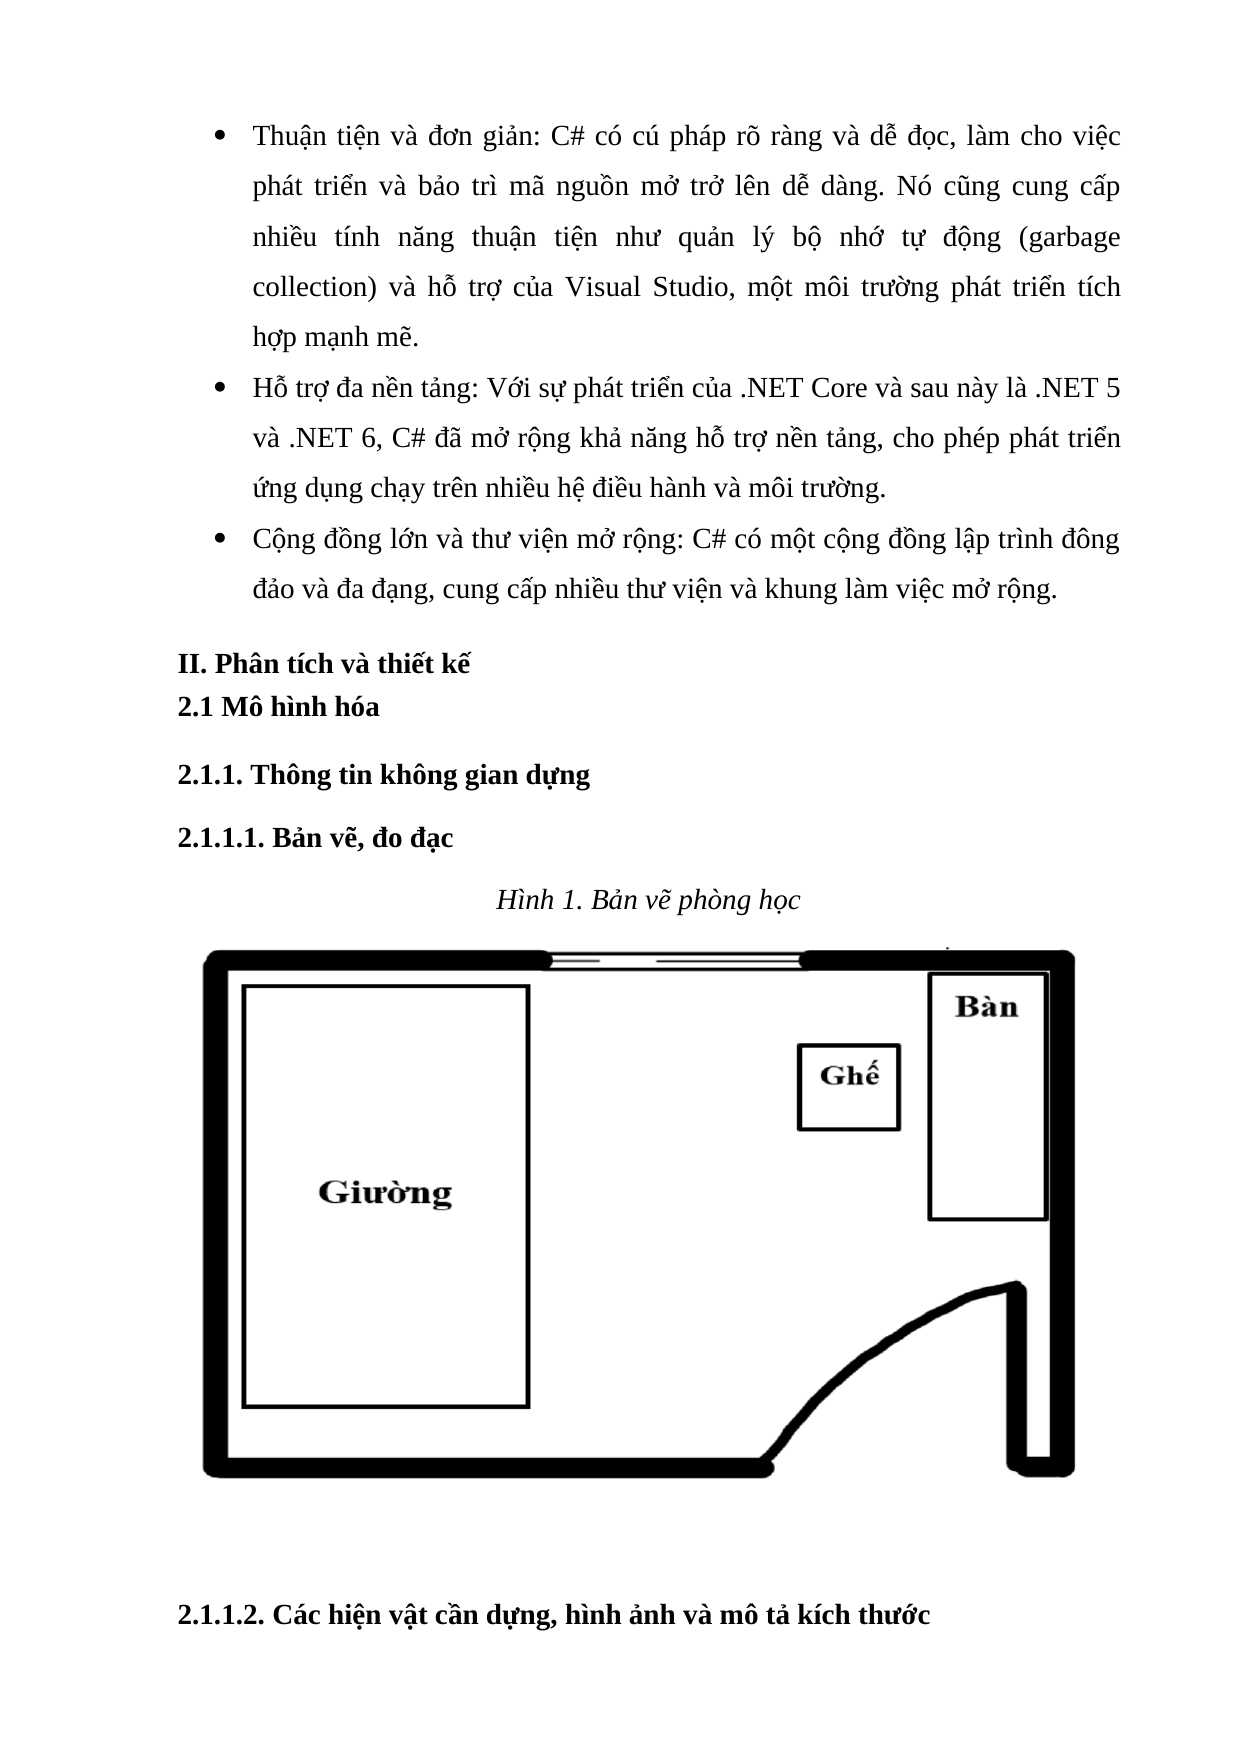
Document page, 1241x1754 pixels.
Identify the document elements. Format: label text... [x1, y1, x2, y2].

subtitle II. Phân tích và thiết kế [177, 647, 1122, 680]
list Thuận tiện và đơn giản: C# có cú pháp rõ ràng và dễ đọc, làm cho việc phát triển và bảo trì mã nguồn mở trở lên dễ dàng. Nó cũng cung cấp nhiều tính năng thuận tiện như quản lý bộ nhớ tự động (garbage collection) và hỗ trợ của Visual Studio, một môi trường phát triển tích hợp mạnh mẽ. [215, 118, 1122, 353]
text Hình 1. Bản vẽ phòng học [177, 882, 1122, 916]
subtitle 2.1.1. Thông tin không gian dựng [177, 757, 1122, 791]
subtitle 2.1.1.1. Bản vẽ, đo đạc [177, 820, 1122, 853]
picture [175, 927, 1099, 1509]
subtitle 2.1.1.2. Các hiện vật cần dựng, hình ảnh và mô tả kích thước [177, 1096, 1122, 1631]
list Hỗ trợ đa nền tảng: Với sự phát triển của .NET Core và sau này là .NET 5 và .NET 6, C# đã mở rộng khả năng hỗ trợ nền tảng, cho phép phát triển ứng dụng chạy trên nhiều hệ điều hành và môi trường. [215, 370, 1122, 504]
subtitle 2.1 Mô hình hóa [177, 689, 1122, 723]
list Cộng đồng lớn và thư viện mở rộng: C# có một cộng đồng lập trình đông đảo và đa đạng, cung cấp nhiều thư viện và khung làm việc mở rộng. [215, 521, 1122, 605]
